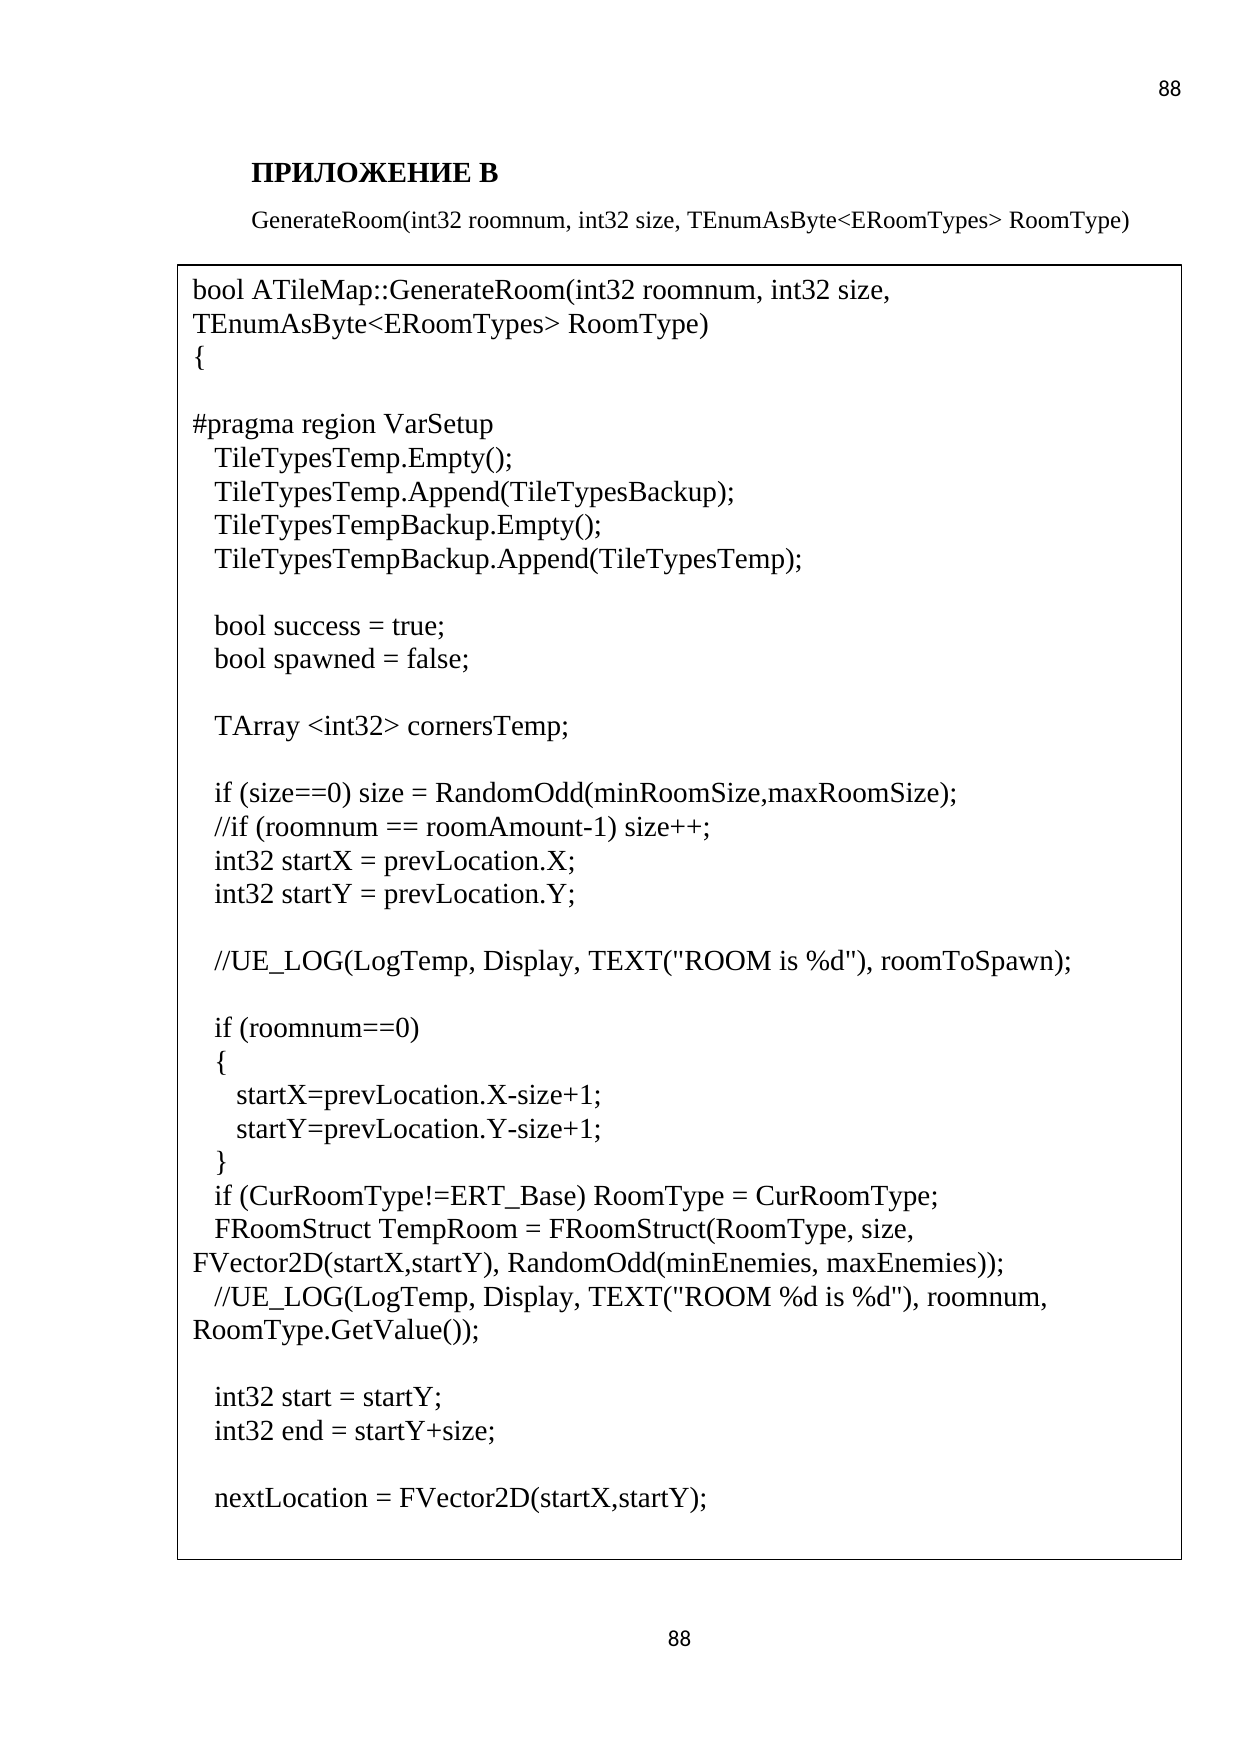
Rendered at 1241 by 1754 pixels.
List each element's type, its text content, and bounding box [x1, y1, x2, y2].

text GenerateRoom(int32 roomnum, int32 size, TEnumAsByte<ERoomTypes> RoomType) [177, 205, 1181, 234]
subtitle ПРИЛОЖЕНИЕ В [177, 155, 1181, 188]
